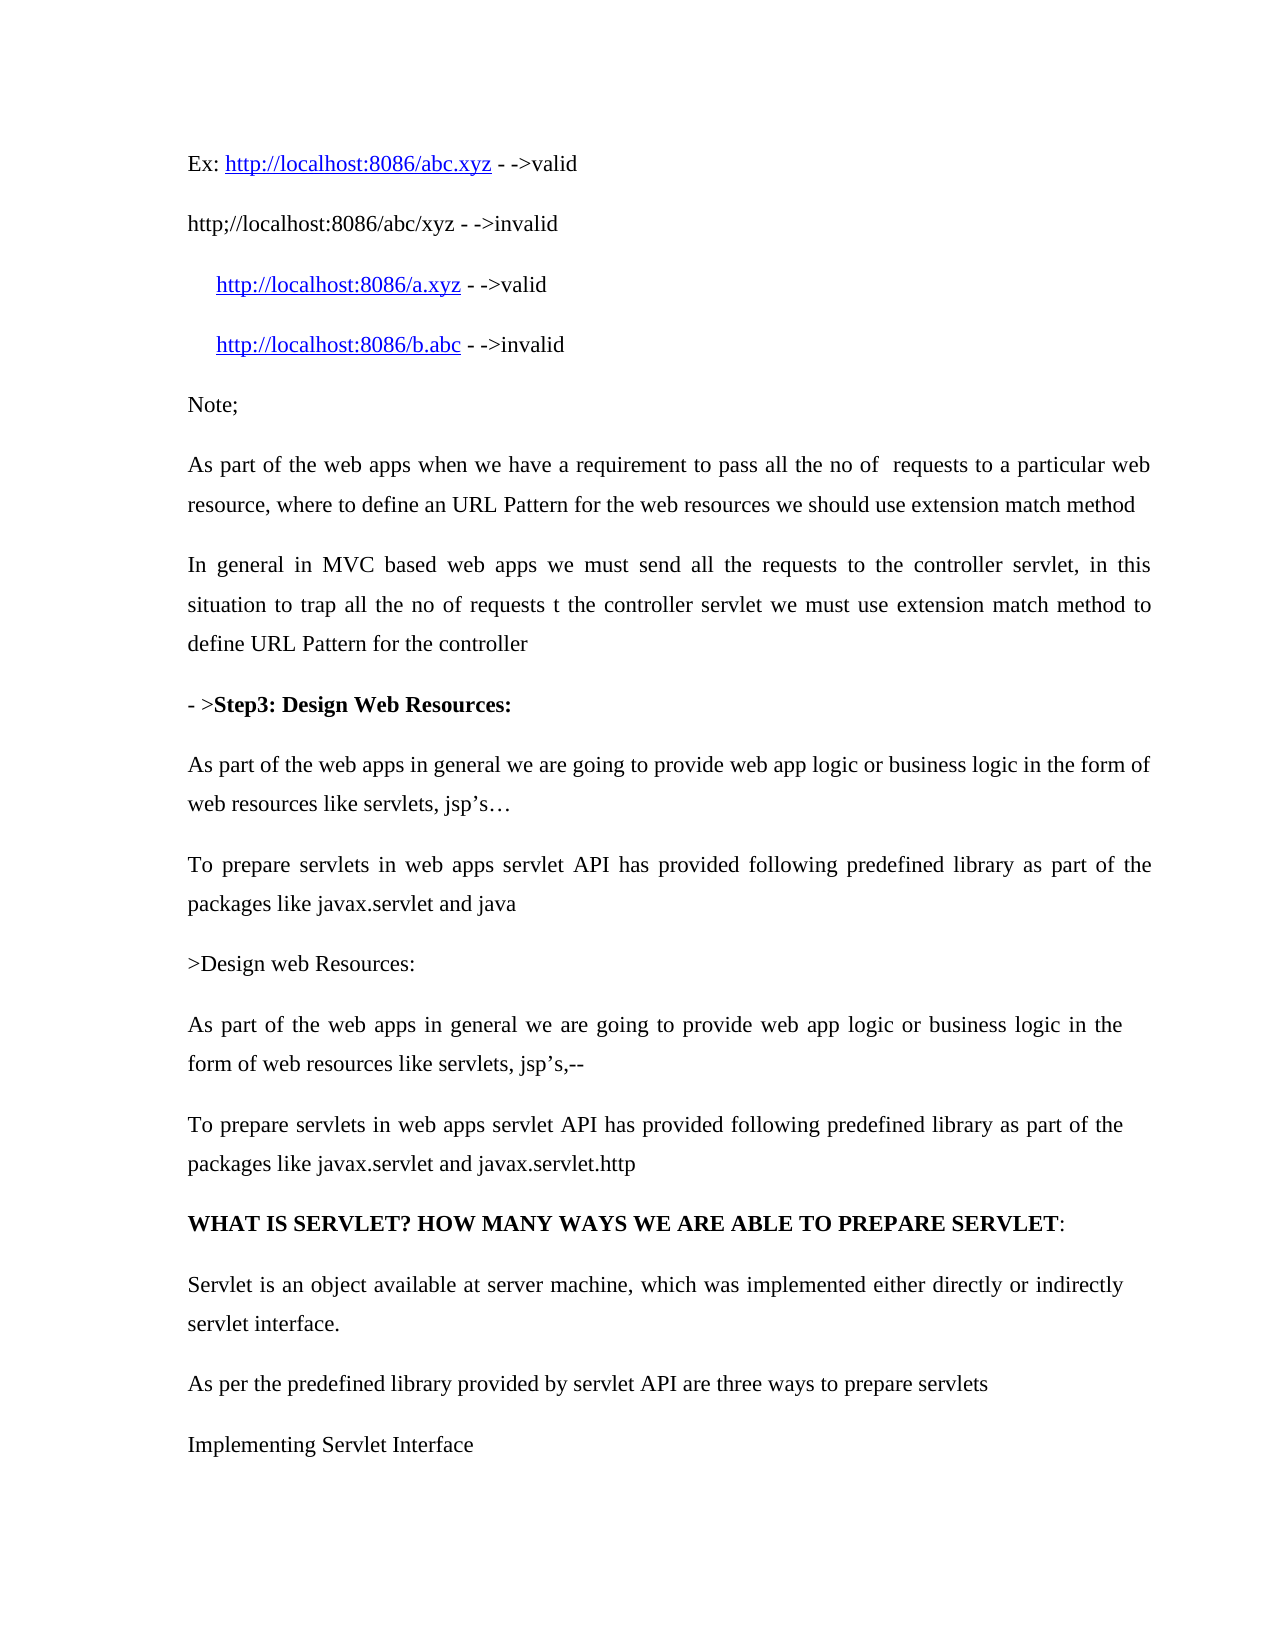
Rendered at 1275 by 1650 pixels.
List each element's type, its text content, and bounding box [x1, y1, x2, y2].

text http;//localhost:8086/abc/xyz - ->invalid [187, 210, 1153, 237]
text To prepare servlets in web apps servlet API has provided following predefined library as part of the packages like javax.servlet and javax.servlet.http [187, 1111, 1125, 1176]
text As part of the web apps in general we are going to provide web app logic or business logic in the form of web resources like servlets, jsp’s… [187, 751, 1153, 817]
text Note; [187, 391, 1153, 418]
text Implementing Servlet Interface [187, 1431, 1125, 1457]
text As part of the web apps in general we are going to provide web app logic or business logic in the form of web resources like servlets, jsp’s,-- [187, 1011, 1125, 1077]
text Servlet is an object available at server machine, which was implemented either directly or indirectly servlet interface. [187, 1271, 1125, 1337]
text WHAT IS SERVLET? HOW MANY WAYS WE ARE ABLE TO PREPARE SERVLET: [187, 1210, 1125, 1237]
text As per the predefined library provided by servlet API are three ways to prepare servlets [187, 1371, 1125, 1397]
text To prepare servlets in web apps servlet API has provided following predefined library as part of the packages like javax.servlet and java [187, 851, 1153, 917]
text http://localhost:8086/a.xyz - ->valid [187, 271, 1153, 297]
text http://localhost:8086/b.abc - ->invalid [187, 331, 1153, 357]
text - >Step3: Design Web Resources: [187, 691, 1153, 717]
text As part of the web apps when we have a requirement to pass all the no of requests to a particular web resource, where to define an URL Pattern for the web resources we should use extension match method [187, 452, 1153, 517]
text >Design web Resources: [187, 951, 1125, 977]
text In general in MVC based web apps we must send all the requests to the controller servlet, in this situation to trap all the no of requests t the controller servlet we must use extension match method to define URL Pattern for the controller [187, 551, 1153, 657]
text Ex: http://localhost:8086/abc.xyz - ->valid [187, 150, 1153, 176]
